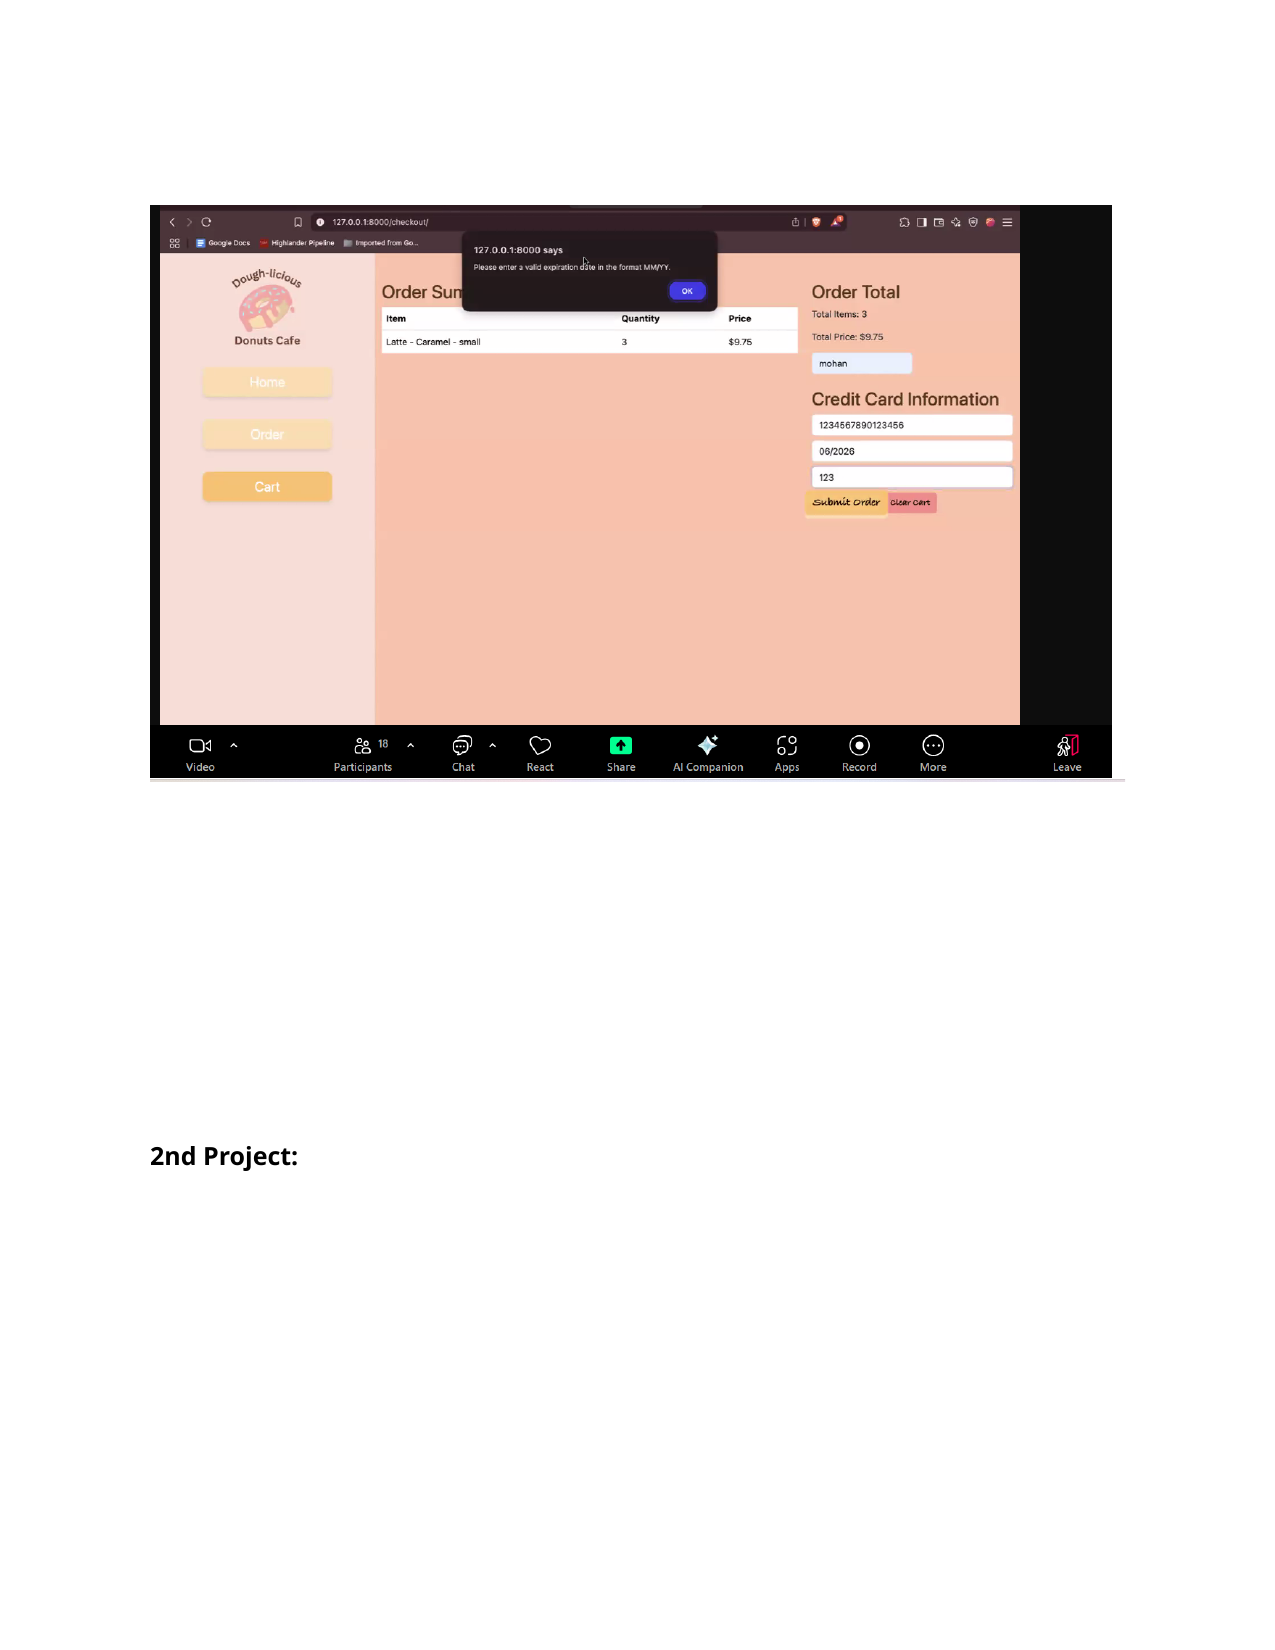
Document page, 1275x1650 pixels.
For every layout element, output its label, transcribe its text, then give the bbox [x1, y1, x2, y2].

picture [150, 205, 1125, 782]
text 2nd Project: [150, 1139, 1125, 1173]
